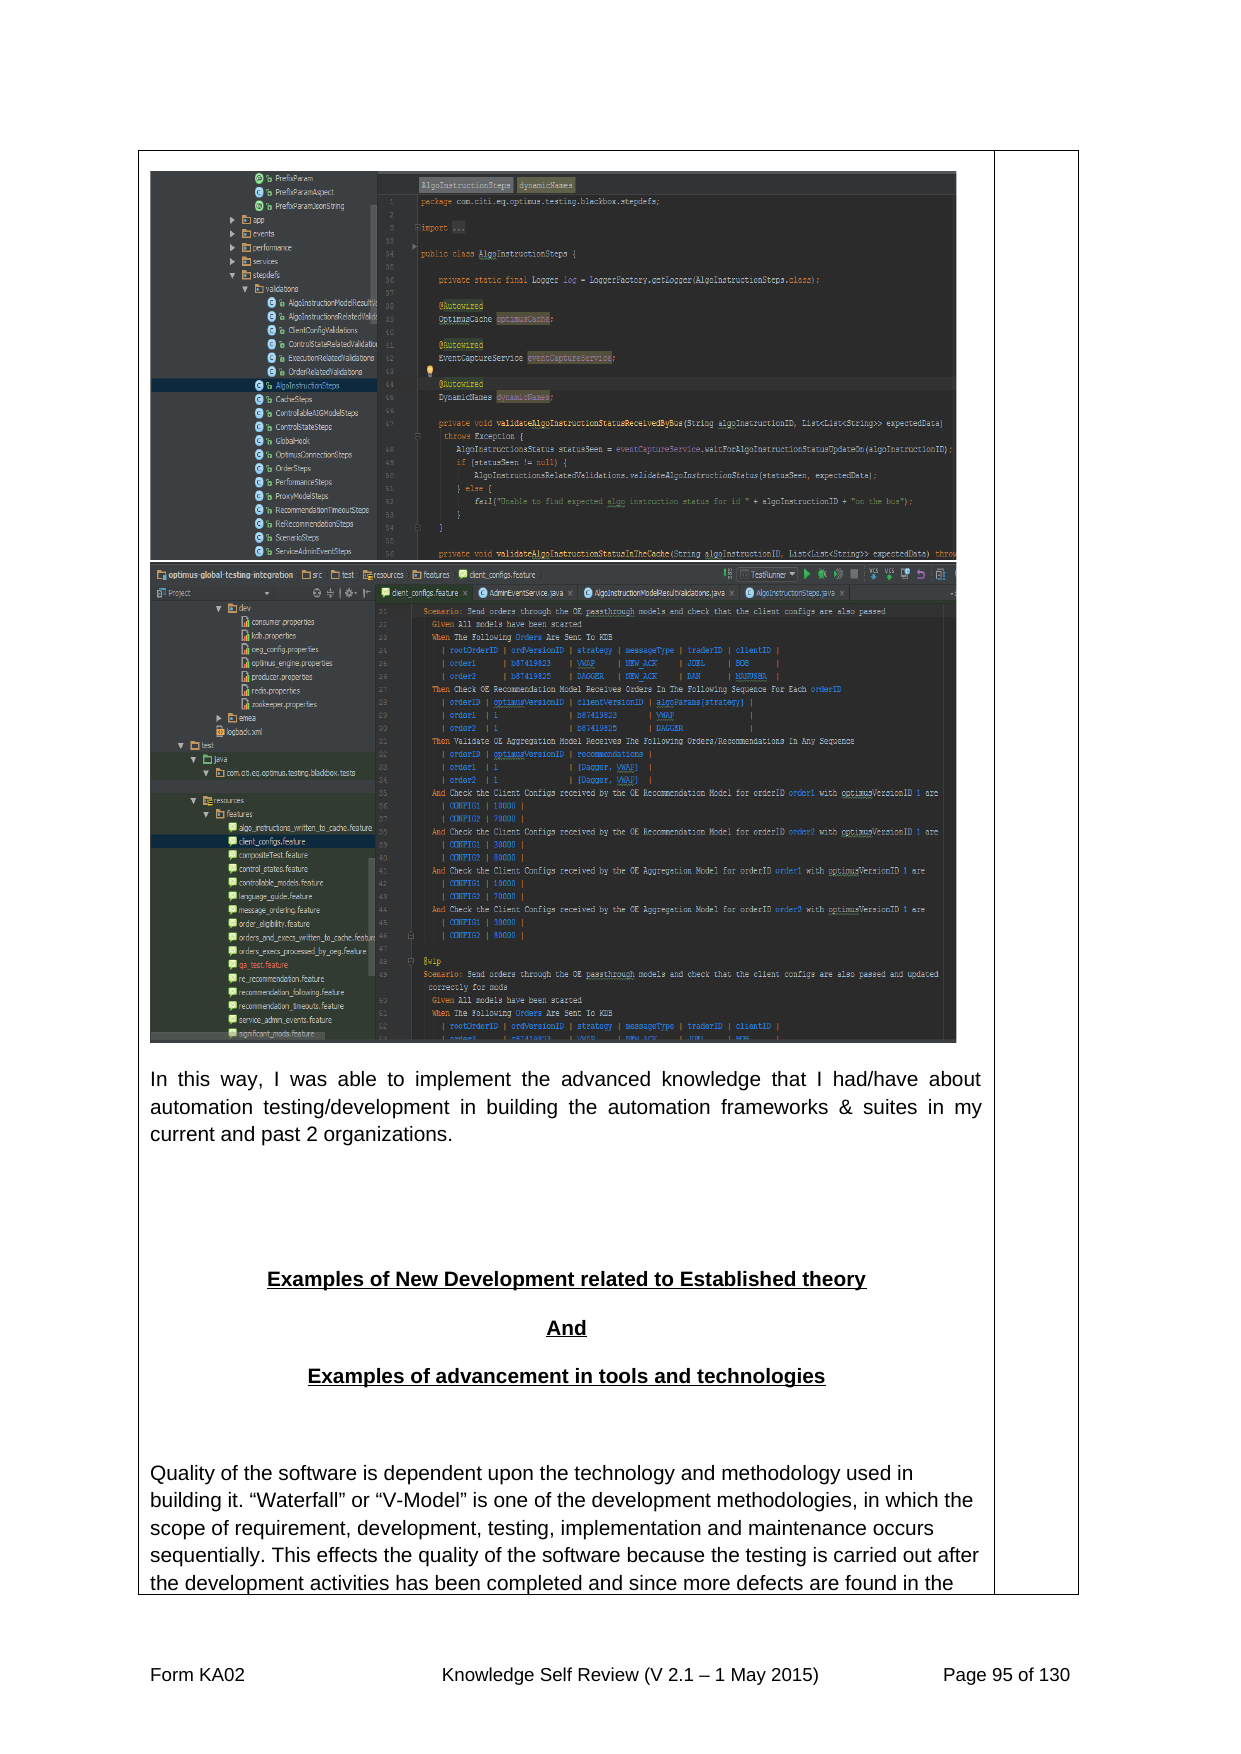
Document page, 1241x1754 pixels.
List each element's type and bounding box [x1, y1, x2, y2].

picture [150, 171, 957, 560]
table_cell [139, 151, 994, 1594]
table_cell [995, 151, 1078, 1594]
picture [150, 562, 957, 1043]
